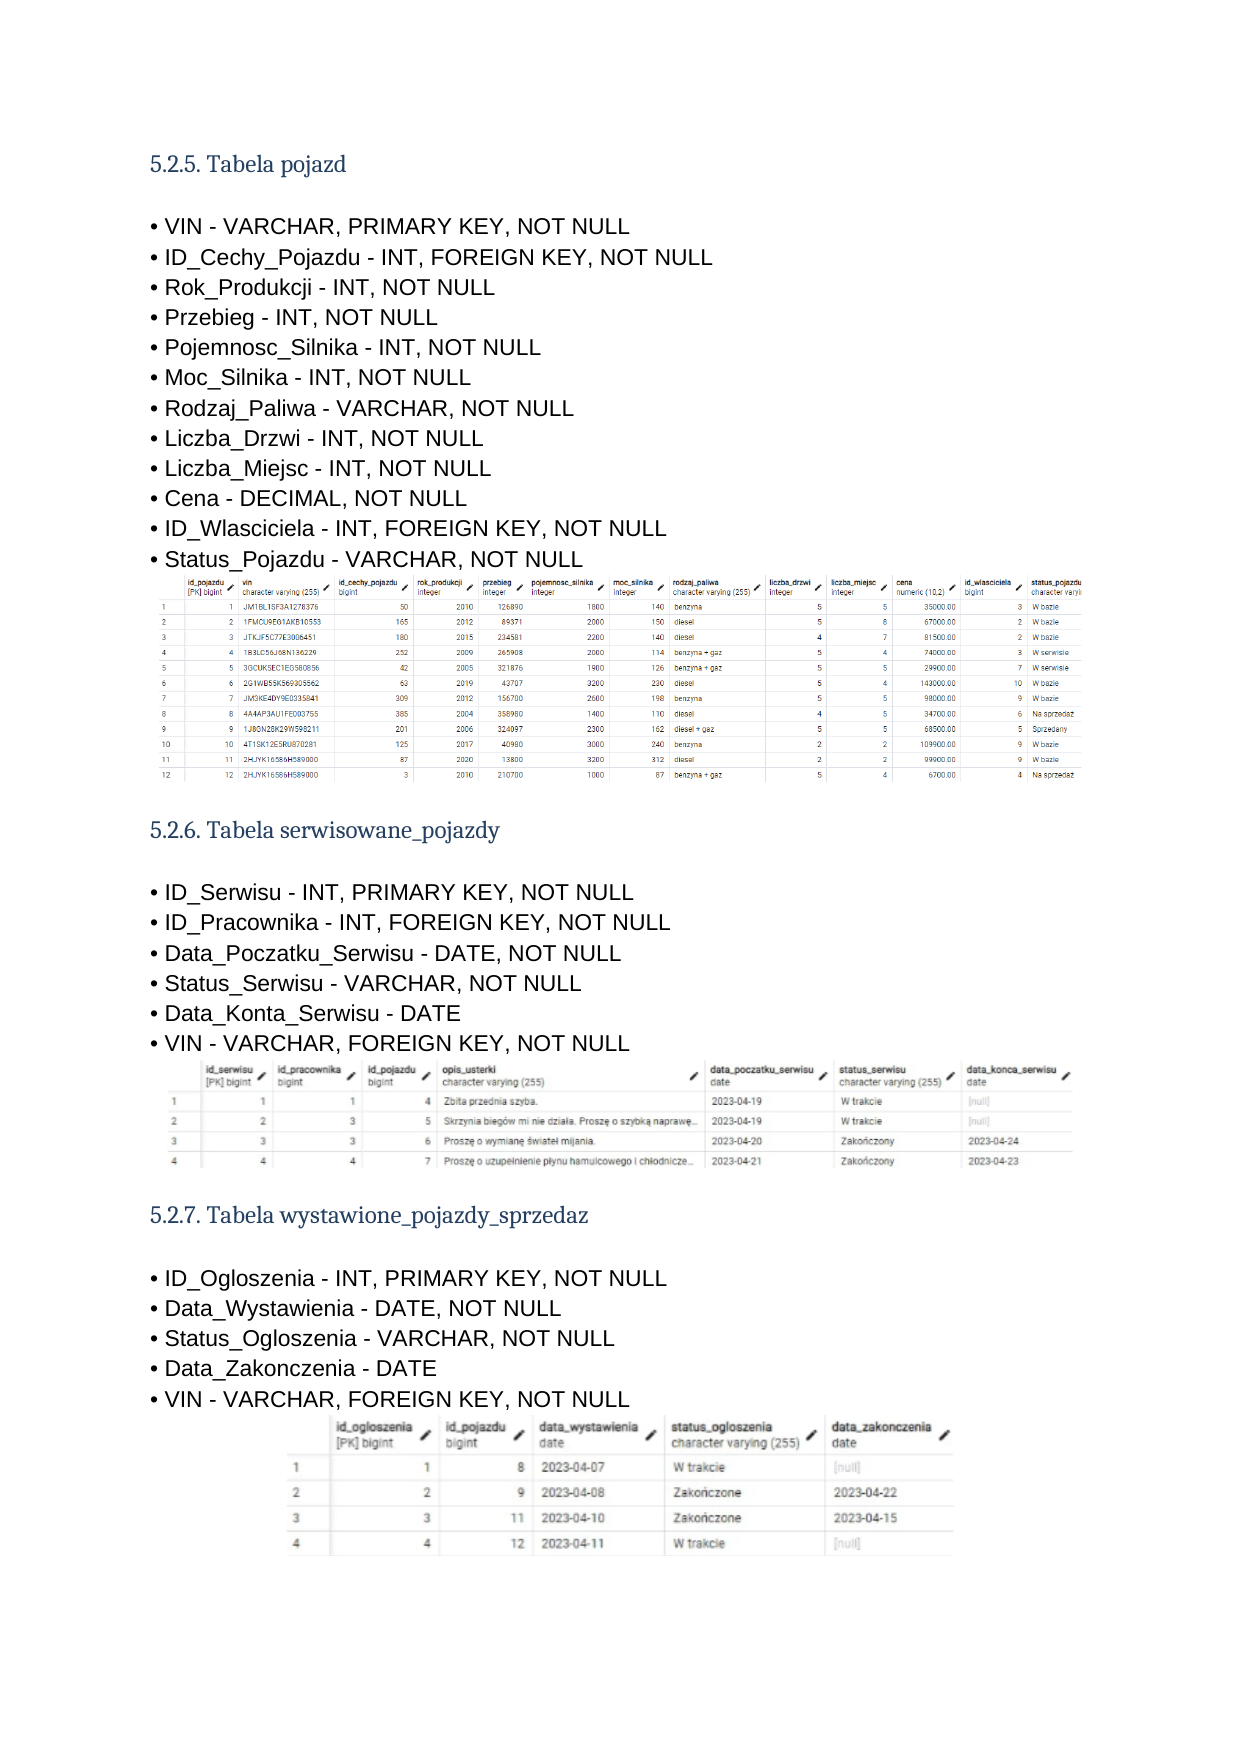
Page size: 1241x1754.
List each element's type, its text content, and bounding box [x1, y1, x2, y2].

text • ID_Serwisu - INT, PRIMARY KEY, NOT NULL [150, 879, 1090, 906]
text • VIN - VARCHAR, PRIMARY KEY, NOT NULL [150, 213, 1090, 239]
text • Przebieg - INT, NOT NULL [150, 304, 1090, 330]
text • Data_Wystawienia - DATE, NOT NULL [150, 1295, 1090, 1321]
text • Rodzaj_Paliwa - VARCHAR, NOT NULL [150, 394, 1090, 421]
picture [159, 575, 1082, 782]
text • Status_Serwisu - VARCHAR, NOT NULL [150, 970, 1090, 996]
text • Liczba_Miejsc - INT, NOT NULL [150, 455, 1090, 481]
text • Pojemnosc_Silnika - INT, NOT NULL [150, 334, 1090, 360]
text • ID_Pracownika - INT, FOREIGN KEY, NOT NULL [150, 909, 1090, 936]
text • ID_Ogloszenia - INT, PRIMARY KEY, NOT NULL [150, 1265, 1090, 1291]
text • Status_Pojazdu - VARCHAR, NOT NULL [150, 546, 1090, 572]
subtitle 5.2.7. Tabela wystawione_pojazdy_sprzedaz [150, 1201, 1090, 1230]
picture [286, 1415, 954, 1556]
picture [167, 1060, 1073, 1168]
subtitle 5.2.6. Tabela serwisowane_pojazdy [150, 816, 1090, 845]
text • VIN - VARCHAR, FOREIGN KEY, NOT NULL [150, 1386, 1090, 1412]
text • Data_Konta_Serwisu - DATE [150, 1000, 1090, 1026]
text • Data_Poczatku_Serwisu - DATE, NOT NULL [150, 939, 1090, 966]
text • VIN - VARCHAR, FOREIGN KEY, NOT NULL [150, 1030, 1090, 1057]
subtitle 5.2.5. Tabela pojazd [150, 150, 1090, 179]
text • Cena - DECIMAL, NOT NULL [150, 485, 1090, 511]
text • Status_Ogloszenia - VARCHAR, NOT NULL [150, 1325, 1090, 1351]
text • Rok_Produkcji - INT, NOT NULL [150, 274, 1090, 300]
text • ID_Cechy_Pojazdu - INT, FOREIGN KEY, NOT NULL [150, 243, 1090, 270]
text • Data_Zakonczenia - DATE [150, 1355, 1090, 1382]
text • ID_Wlasciciela - INT, FOREIGN KEY, NOT NULL [150, 515, 1090, 542]
text • Liczba_Drzwi - INT, NOT NULL [150, 425, 1090, 451]
text • Moc_Silnika - INT, NOT NULL [150, 364, 1090, 391]
